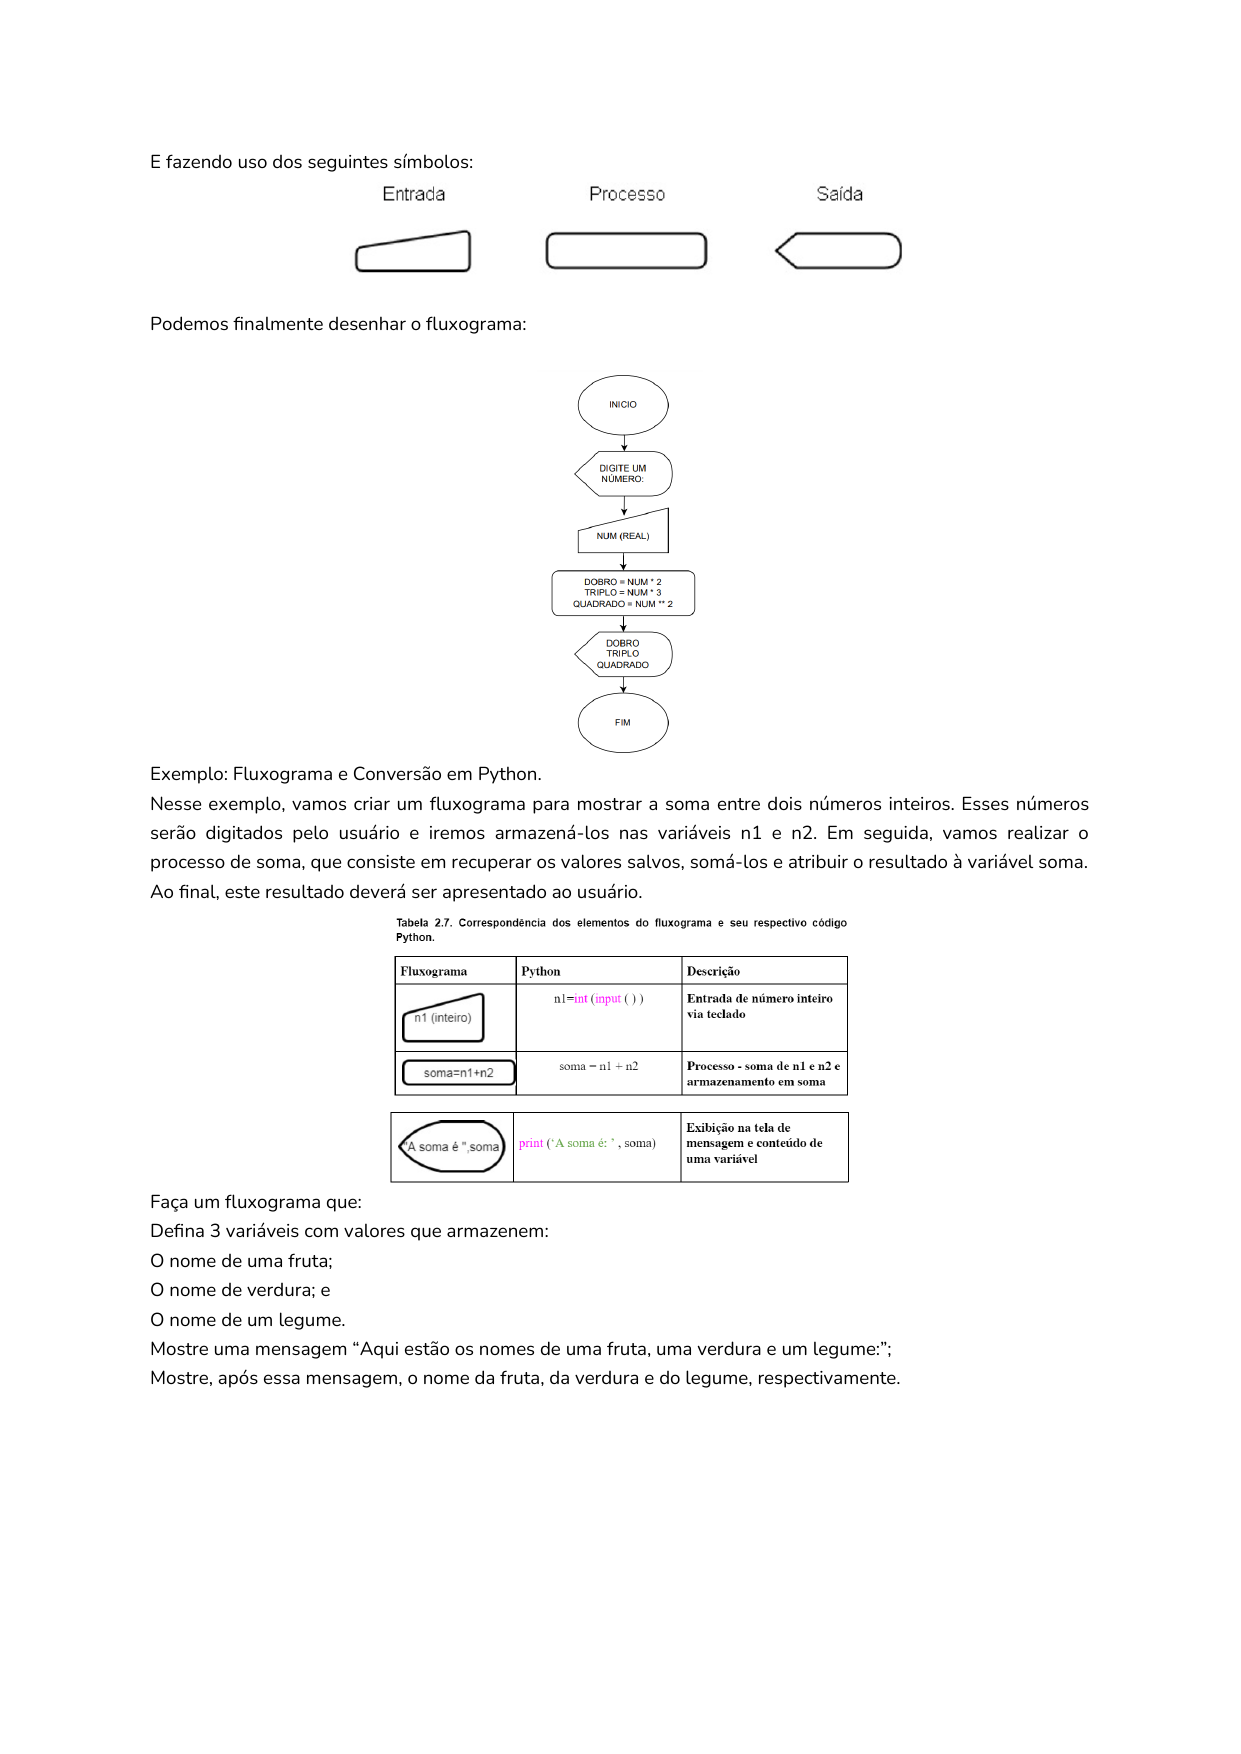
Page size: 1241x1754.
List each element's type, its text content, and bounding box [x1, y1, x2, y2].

text O nome de verdura; e [150, 1278, 1090, 1303]
picture [537, 370, 703, 758]
text O nome de um legume. [150, 1307, 1090, 1333]
picture [387, 908, 853, 1101]
text Podemos finalmente desenhar o fluxograma: [150, 311, 1090, 337]
text Faça um fluxograma que: [150, 1189, 1090, 1215]
text E fazendo uso dos seguintes símbolos: [150, 150, 1090, 176]
text Nesse exemplo, vamos criar um fluxograma para mostrar a soma entre dois números inteiros. Esses números serão digitados pelo usuário e iremos armazená-los nas variáveis n1 e n2. Em seguida, vamos realizar o processo de soma, que consiste em recuperar os valores salvos, somá-los e atribuir o resultado à variável soma. Ao final, este resultado deverá ser apresentado ao usuário. [150, 791, 1090, 905]
text Mostre uma mensagem “Aqui estão os nomes de uma fruta, uma verdura e um legume:”; [150, 1336, 1090, 1362]
text O nome de uma fruta; [150, 1248, 1090, 1274]
text Exemplo: Fluxograma e Conversão em Python. [150, 762, 1090, 787]
text Defina 3 variáveis com valores que armazenem: [150, 1219, 1090, 1244]
text Mostre, após essa mensagem, o nome da fruta, da verdura e do legume, respectivamente. [150, 1366, 1090, 1391]
picture [386, 1104, 854, 1186]
picture [331, 179, 909, 279]
